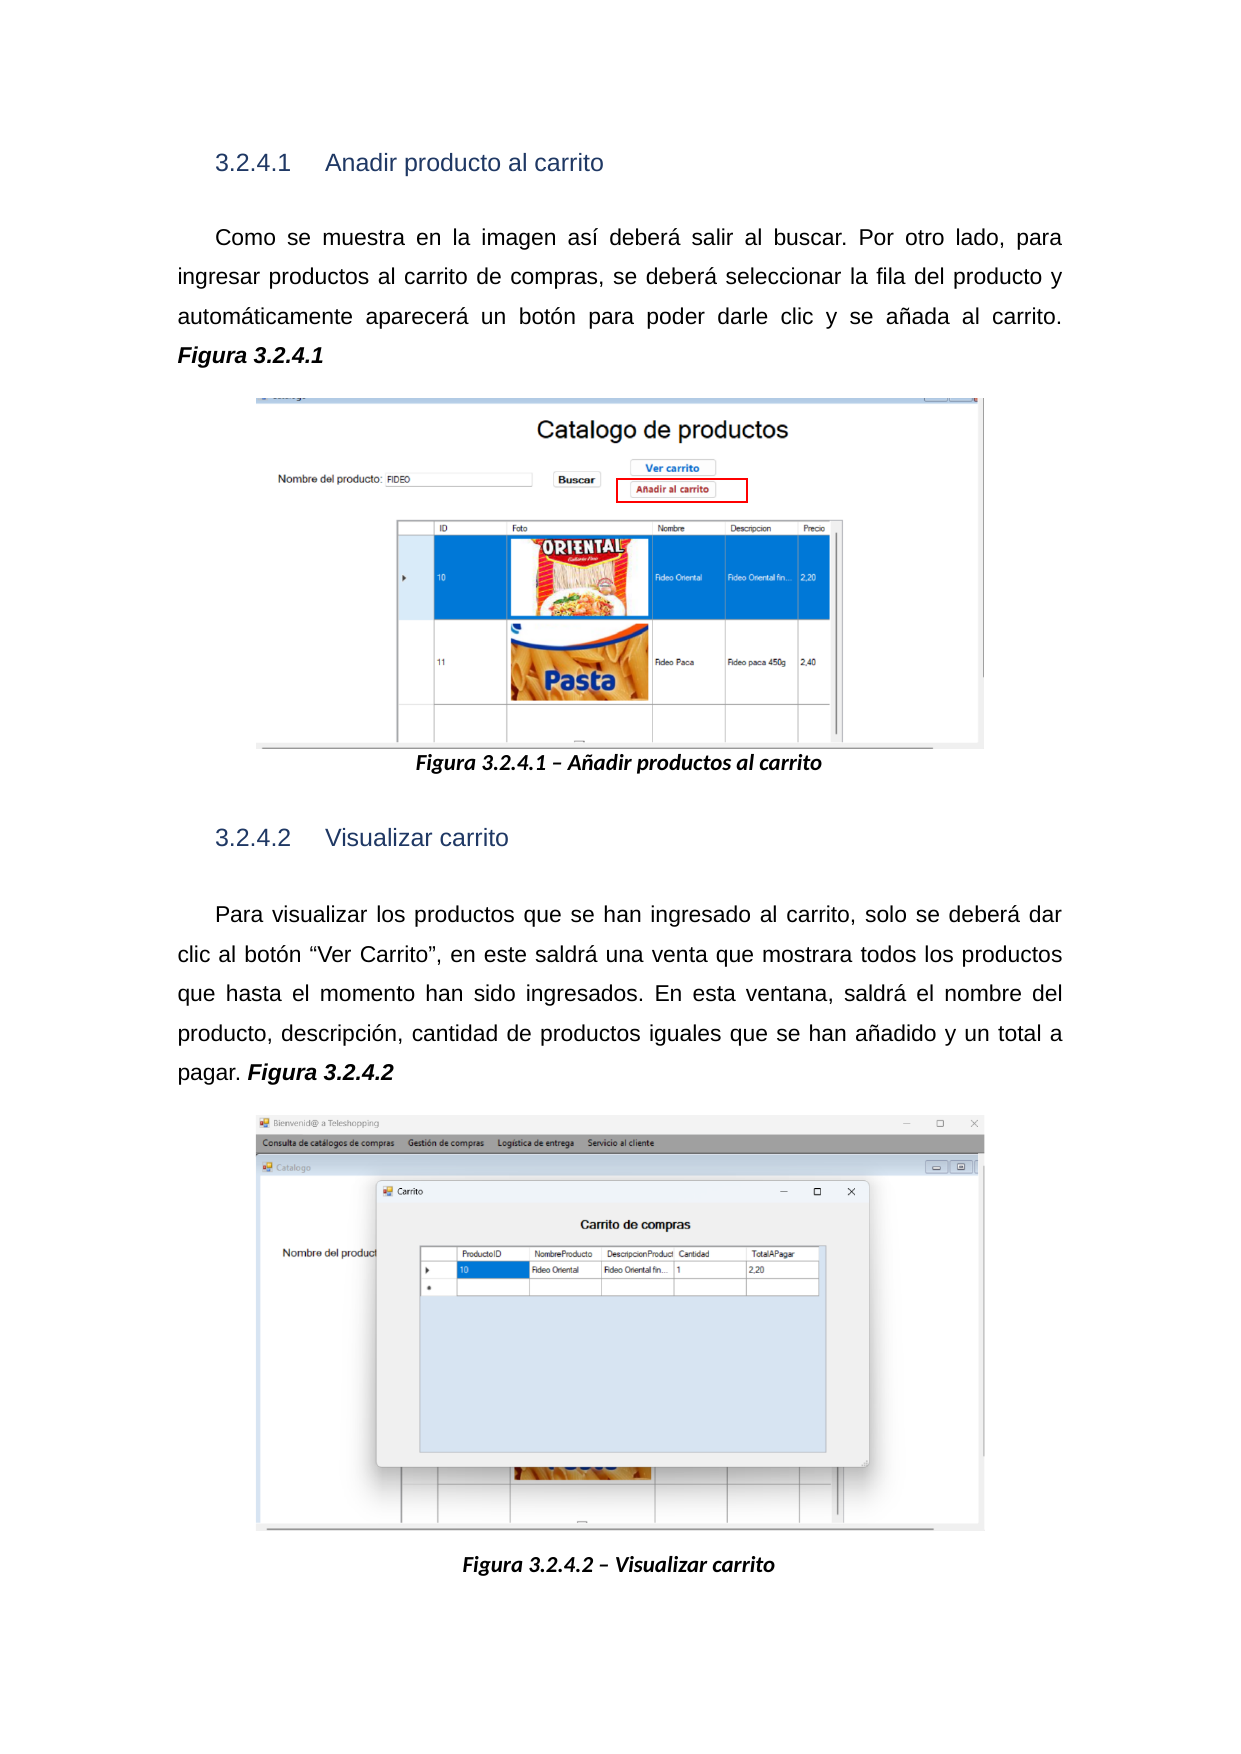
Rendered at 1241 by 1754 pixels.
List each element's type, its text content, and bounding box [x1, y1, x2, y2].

text Figura 3.2.4.2 – Visualizar carrito [177, 1550, 1063, 1578]
text Como se muestra en la imagen así deberá salir al buscar. Por otro lado, para ingresar productos al carrito de compras, se deberá seleccionar la fila del producto y automáticamente aparecerá un botón para poder darle clic y se añada al carrito. Figura 3.2.4.1 [177, 224, 1063, 368]
text Para visualizar los productos que se han ingresado al carrito, solo se deberá dar clic al botón “Ver Carrito”, en este saldrá una venta que mostrara todos los productos que hasta el momento han sido ingresados. En esta ventana, saldrá el nombre del producto, descripción, cantidad de productos iguales que se han añadido y un total a pagar. Figura 3.2.4.2 [177, 901, 1063, 1086]
picture [256, 398, 984, 749]
subtitle Anadir producto al carrito [215, 148, 1063, 176]
subtitle Visualizar carrito [215, 823, 1063, 852]
text Figura 3.2.4.1 – Añadir productos al carrito [177, 748, 1063, 776]
picture [255, 1115, 985, 1531]
